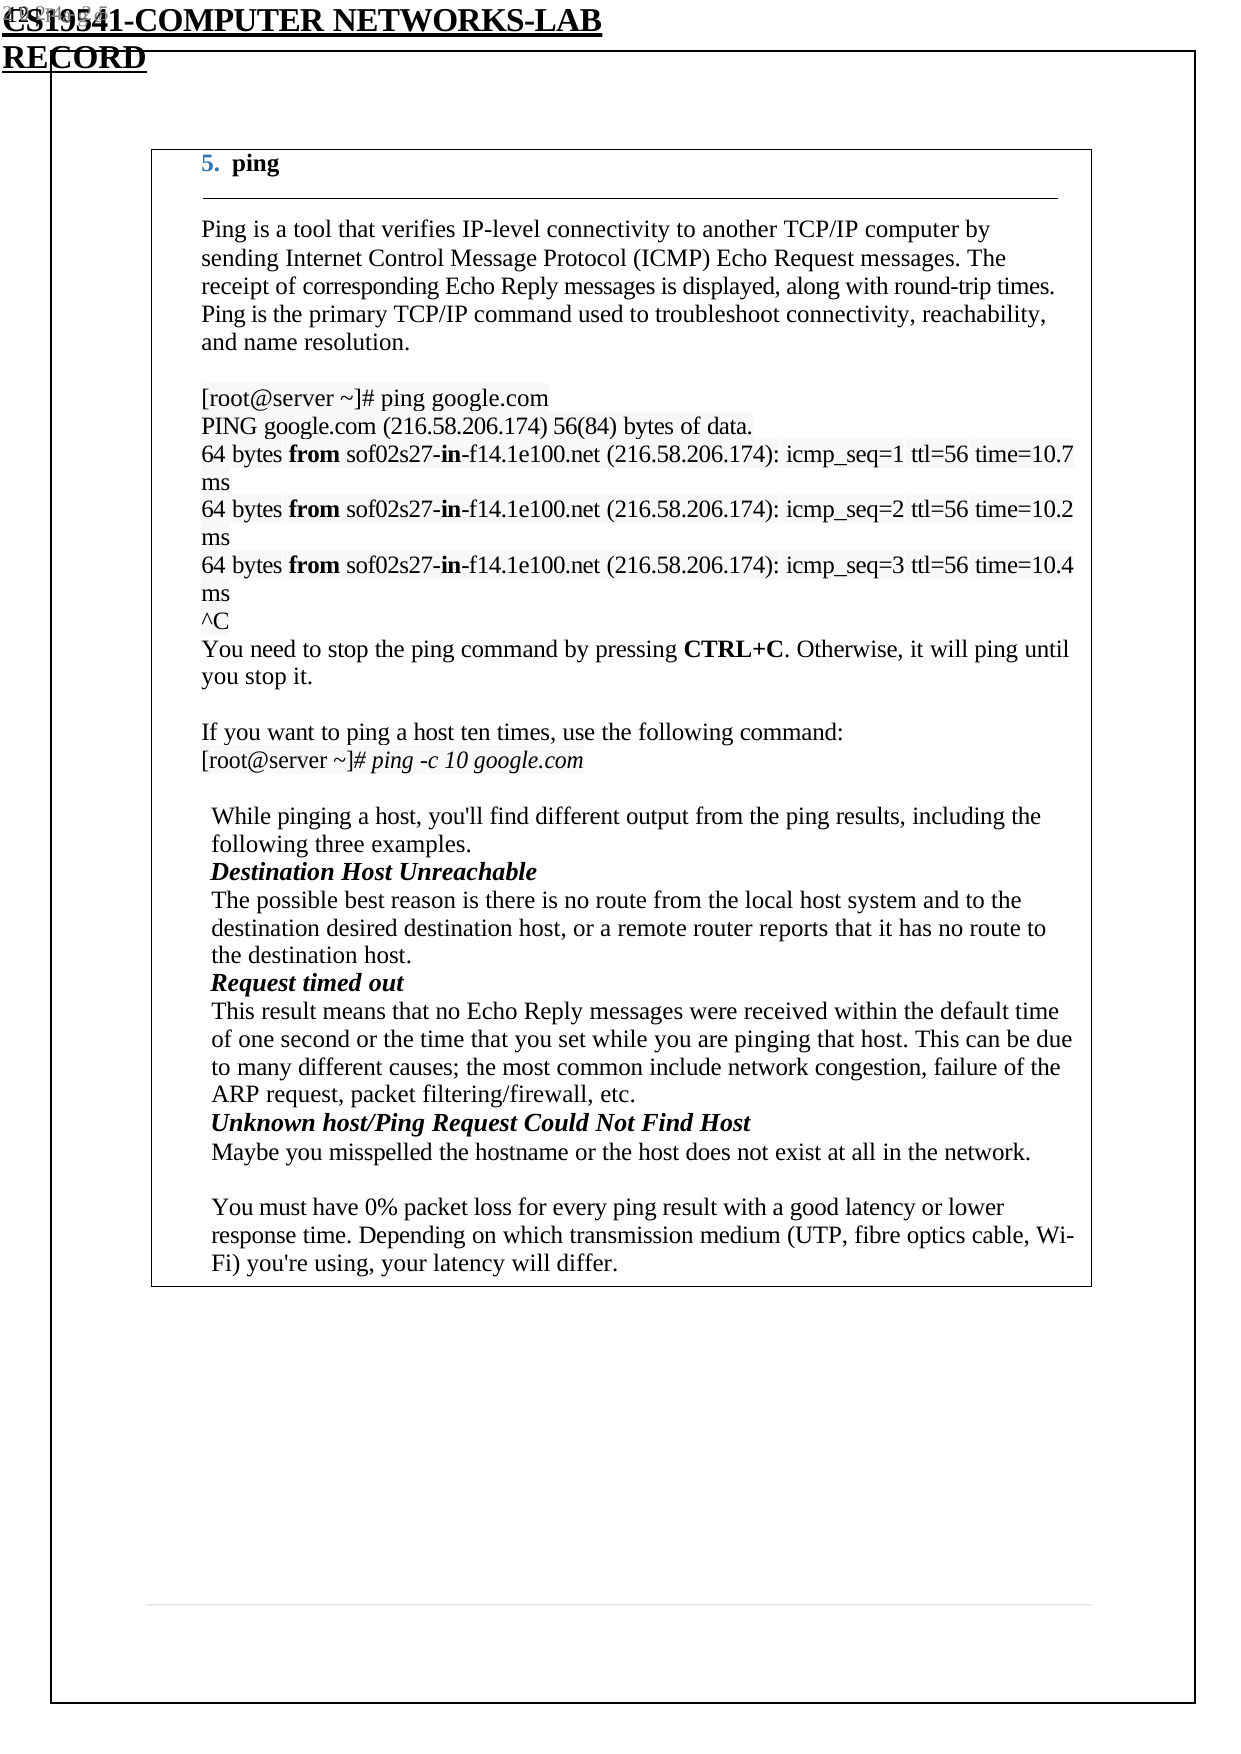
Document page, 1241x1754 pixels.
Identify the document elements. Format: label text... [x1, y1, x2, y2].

table_header 5. ping Ping is a tool that verifies IP-level connectivity to another TCP/IP computer by sending Internet Control Message Protocol (ICMP) Echo Request messages. The receipt of corresponding Echo Reply messages is displayed, along with round-trip times. Ping is the primary TCP/IP command used to troubleshoot connectivity, reachability, and name resolution. [root@server ~]# ping google.com PING google.com (216.58.206.174) 56(84) bytes of data. 64 bytes from sof02s27-in-f14.1e100.net (216.58.206.174): icmp_seq=1 ttl=56 time=10.7 ms 64 bytes from sof02s27-in-f14.1e100.net (216.58.206.174): icmp_seq=2 ttl=56 time=10.2 ms 64 bytes from sof02s27-in-f14.1e100.net (216.58.206.174): icmp_seq=3 ttl=56 time=10.4 ms ^C You need to stop the ping command by pressing CTRL+C. Otherwise, it will ping until you stop it. If you want to ping a host ten times, use the following command: [root@server ~]# ping -c 10 google.com While pinging a host, you'll find different output from the ping results, including the following three examples. Destination Host Unreachable The possible best reason is there is no route from the local host system and to the destination desired destination host, or a remote router reports that it has no route to the destination host. Request timed out This result means that no Echo Reply messages were received within the default time of one second or the time that you set while you are pinging that host. This can be due to many different causes; the most common include network congestion, failure of the ARP request, packet filtering/firewall, etc. Unknown host/Ping Request Could Not Find Host Maybe you misspelled the hostname or the host does not exist at all in the network. You must have 0% packet loss for every ping result with a good latency or lower response time. Depending on which transmission medium (UTP, fibre optics cable, Wi- Fi) you're using, your latency will differ. [152, 150, 1091, 1286]
